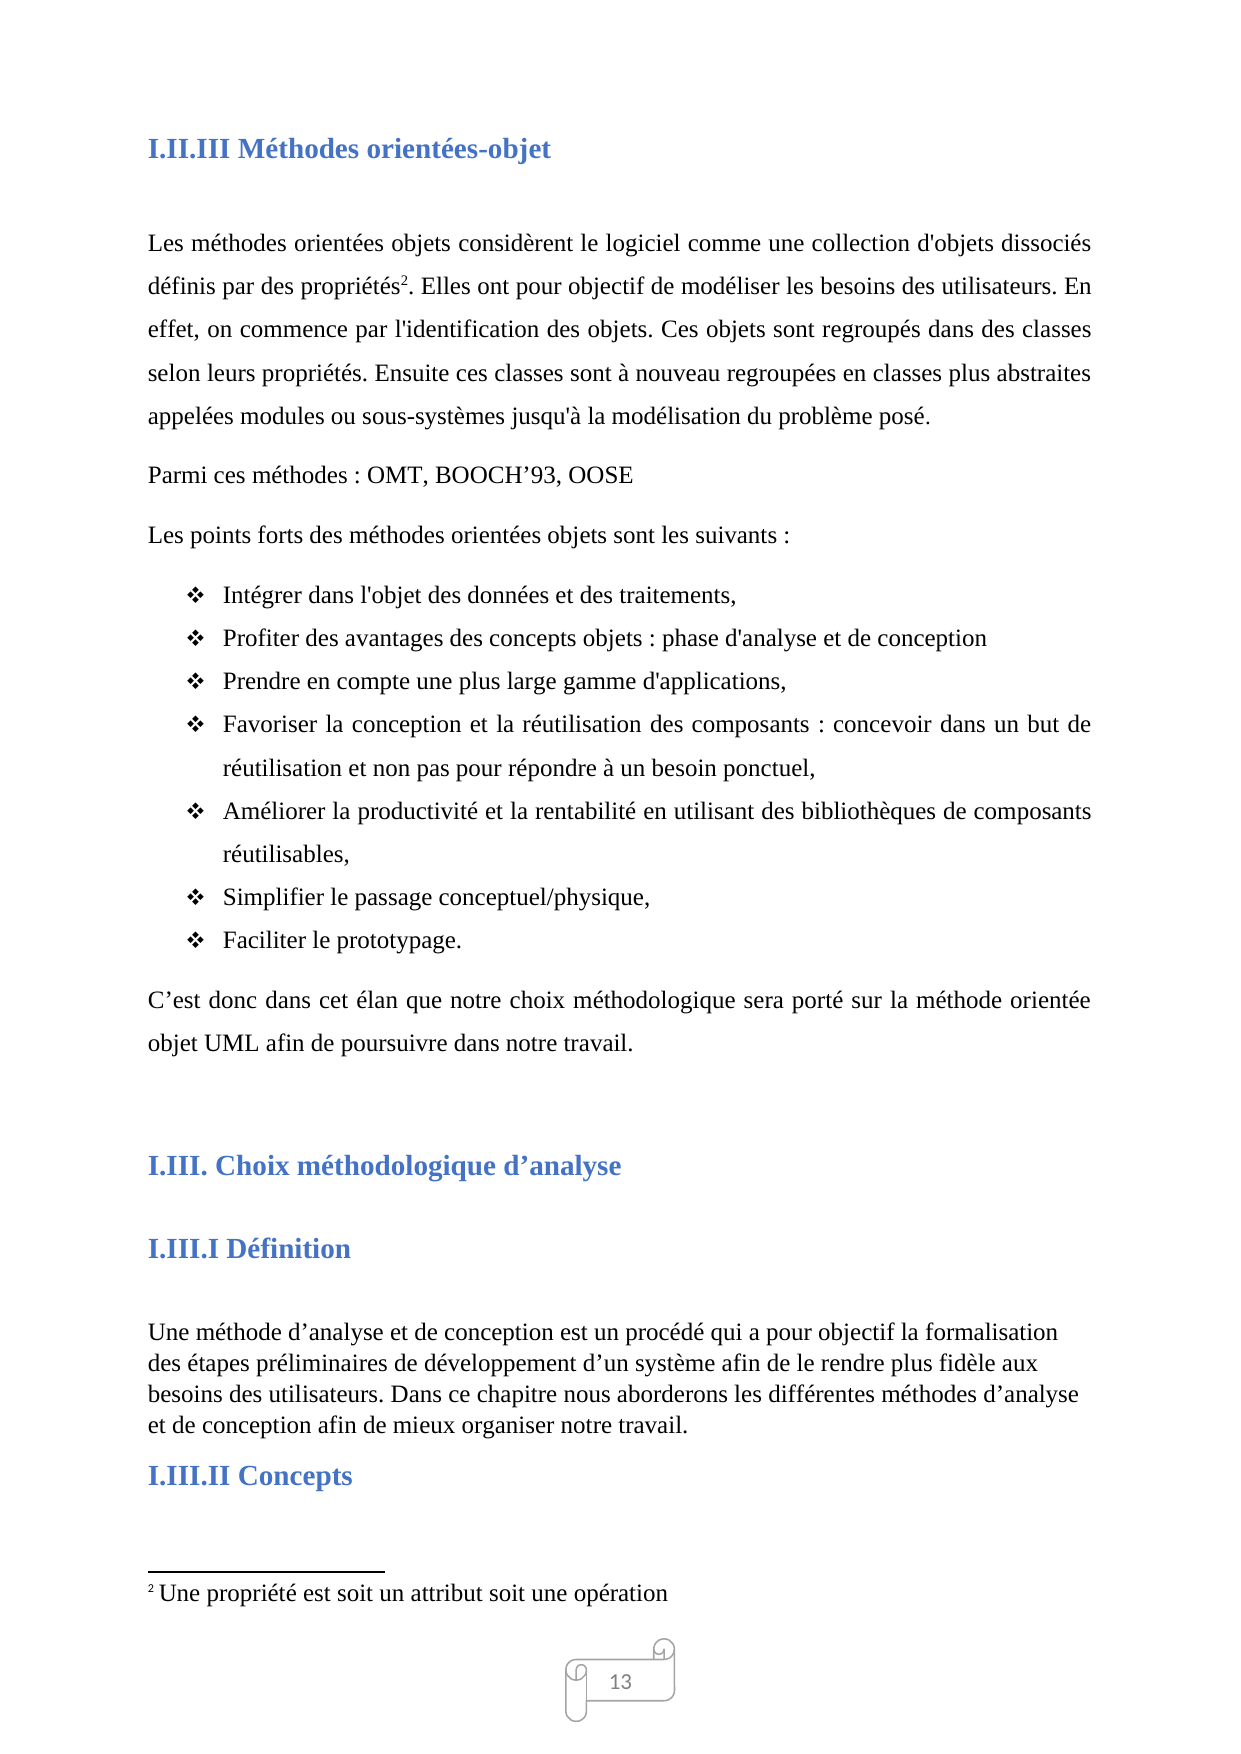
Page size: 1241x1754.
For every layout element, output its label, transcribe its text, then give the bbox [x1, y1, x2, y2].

text Les points forts des méthodes orientées objets sont les suivants : [148, 520, 1093, 549]
list Intégrer dans l'objet des données et des traitements, [185, 580, 1093, 609]
subtitle I.II.III Méthodes orientées-objet [148, 131, 1093, 165]
text C’est donc dans cet élan que notre choix méthodologique sera porté sur la méthode orientée objet UML afin de poursuivre dans notre travail. [148, 985, 1093, 1057]
list Favoriser la conception et la réutilisation des composants : concevoir dans un but de réutilisation et non pas pour répondre à un besoin ponctuel, [185, 709, 1093, 781]
list Profiter des avantages des concepts objets : phase d'analyse et de conception [185, 623, 1093, 652]
list Améliorer la productivité et la rentabilité en utilisant des bibliothèques de composants réutilisables, [185, 796, 1093, 868]
list Faciliter le prototypage. [185, 925, 1093, 954]
subtitle I.III.II Concepts [148, 1458, 1093, 1491]
subtitle I.III.I Définition [148, 1231, 1093, 1265]
list Prendre en compte une plus large gamme d'applications, [185, 666, 1093, 695]
list Simplifier le passage conceptuel/physique, [185, 882, 1093, 911]
text Une méthode d’analyse et de conception est un procédé qui a pour objectif la formalisation des étapes préliminaires de développement d’un système afin de le rendre plus fidèle aux besoins des utilisateurs. Dans ce chapitre nous aborderons les différentes méthodes d’analyse et de conception afin de mieux organiser notre travail. [148, 1317, 1093, 1439]
subtitle I.III. Choix méthodologique d’analyse [148, 1148, 1093, 1181]
text Parmi ces méthodes : OMT, BOOCH’93, OOSE [148, 461, 1093, 489]
text Les méthodes orientées objets considèrent le logiciel comme une collection d'objets dissociés définis par des propriétés. Elles ont pour objectif de modéliser les besoins des utilisateurs. En effet, on commence par l'identification des objets. Ces objets sont regroupés dans des classes selon leurs propriétés. Ensuite ces classes sont à nouveau regroupées en classes plus abstraites appelées modules ou sous-systèmes jusqu'à la modélisation du problème posé. [148, 228, 1093, 429]
